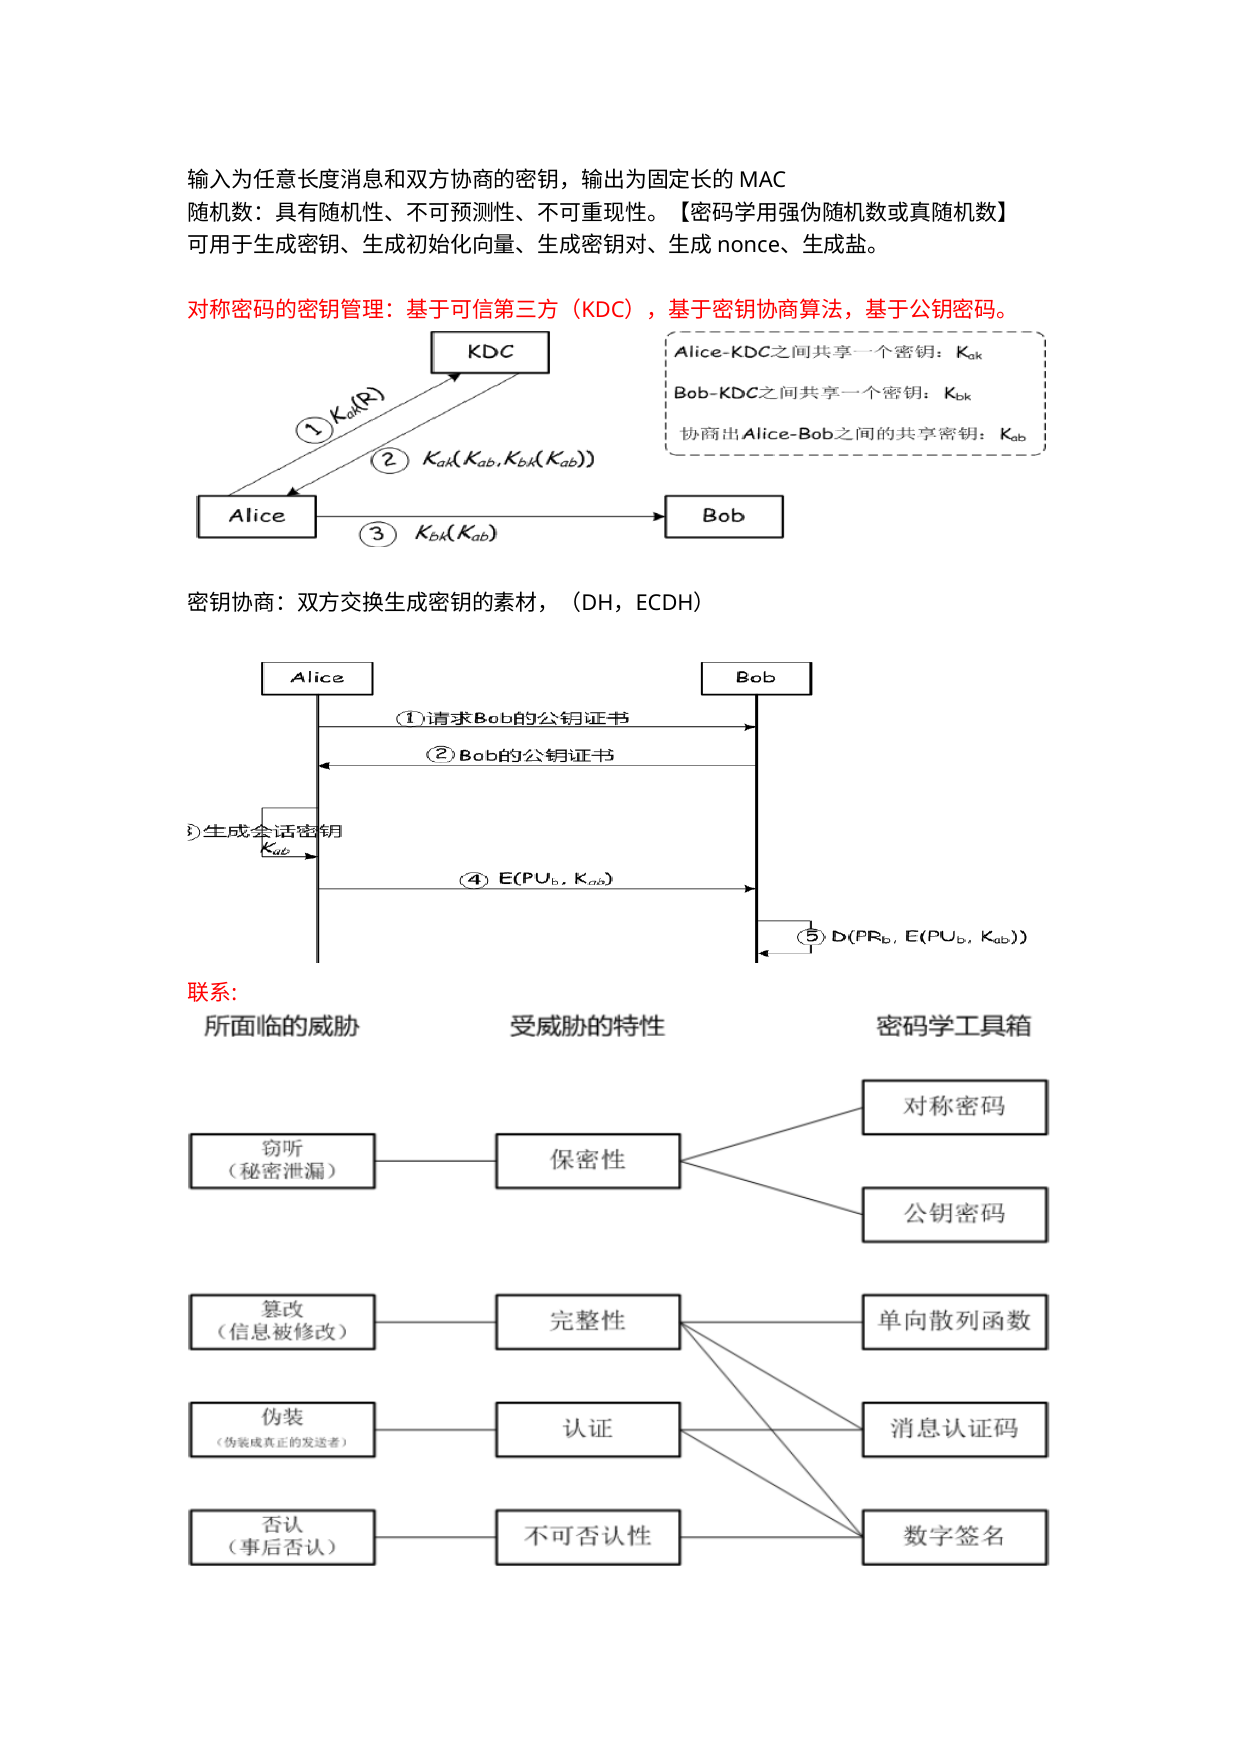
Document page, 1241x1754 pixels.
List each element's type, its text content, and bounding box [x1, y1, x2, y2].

text 密钥协商：双方交换生成密钥的素材，（DH，ECDH） [187, 584, 1053, 617]
text 对称密码的密钥管理：基于可信第三方（KDC），基于密钥协商算法，基于公钥密码。 [187, 292, 1053, 324]
text 输入为任意长度消息和双方协商的密钥，输出为固定长的MAC [187, 162, 1053, 194]
picture [187, 324, 1053, 547]
text 可用于生成密钥、生成初始化向量、生成密钥对、生成nonce、生成盐。 [187, 227, 1053, 259]
picture [187, 1007, 1053, 1567]
text 随机数：具有随机性、不可预测性、不可重现性。【密码学用强伪随机数或真随机数】 [187, 194, 1053, 227]
picture [187, 649, 1053, 963]
text 联系: [187, 974, 1053, 1007]
